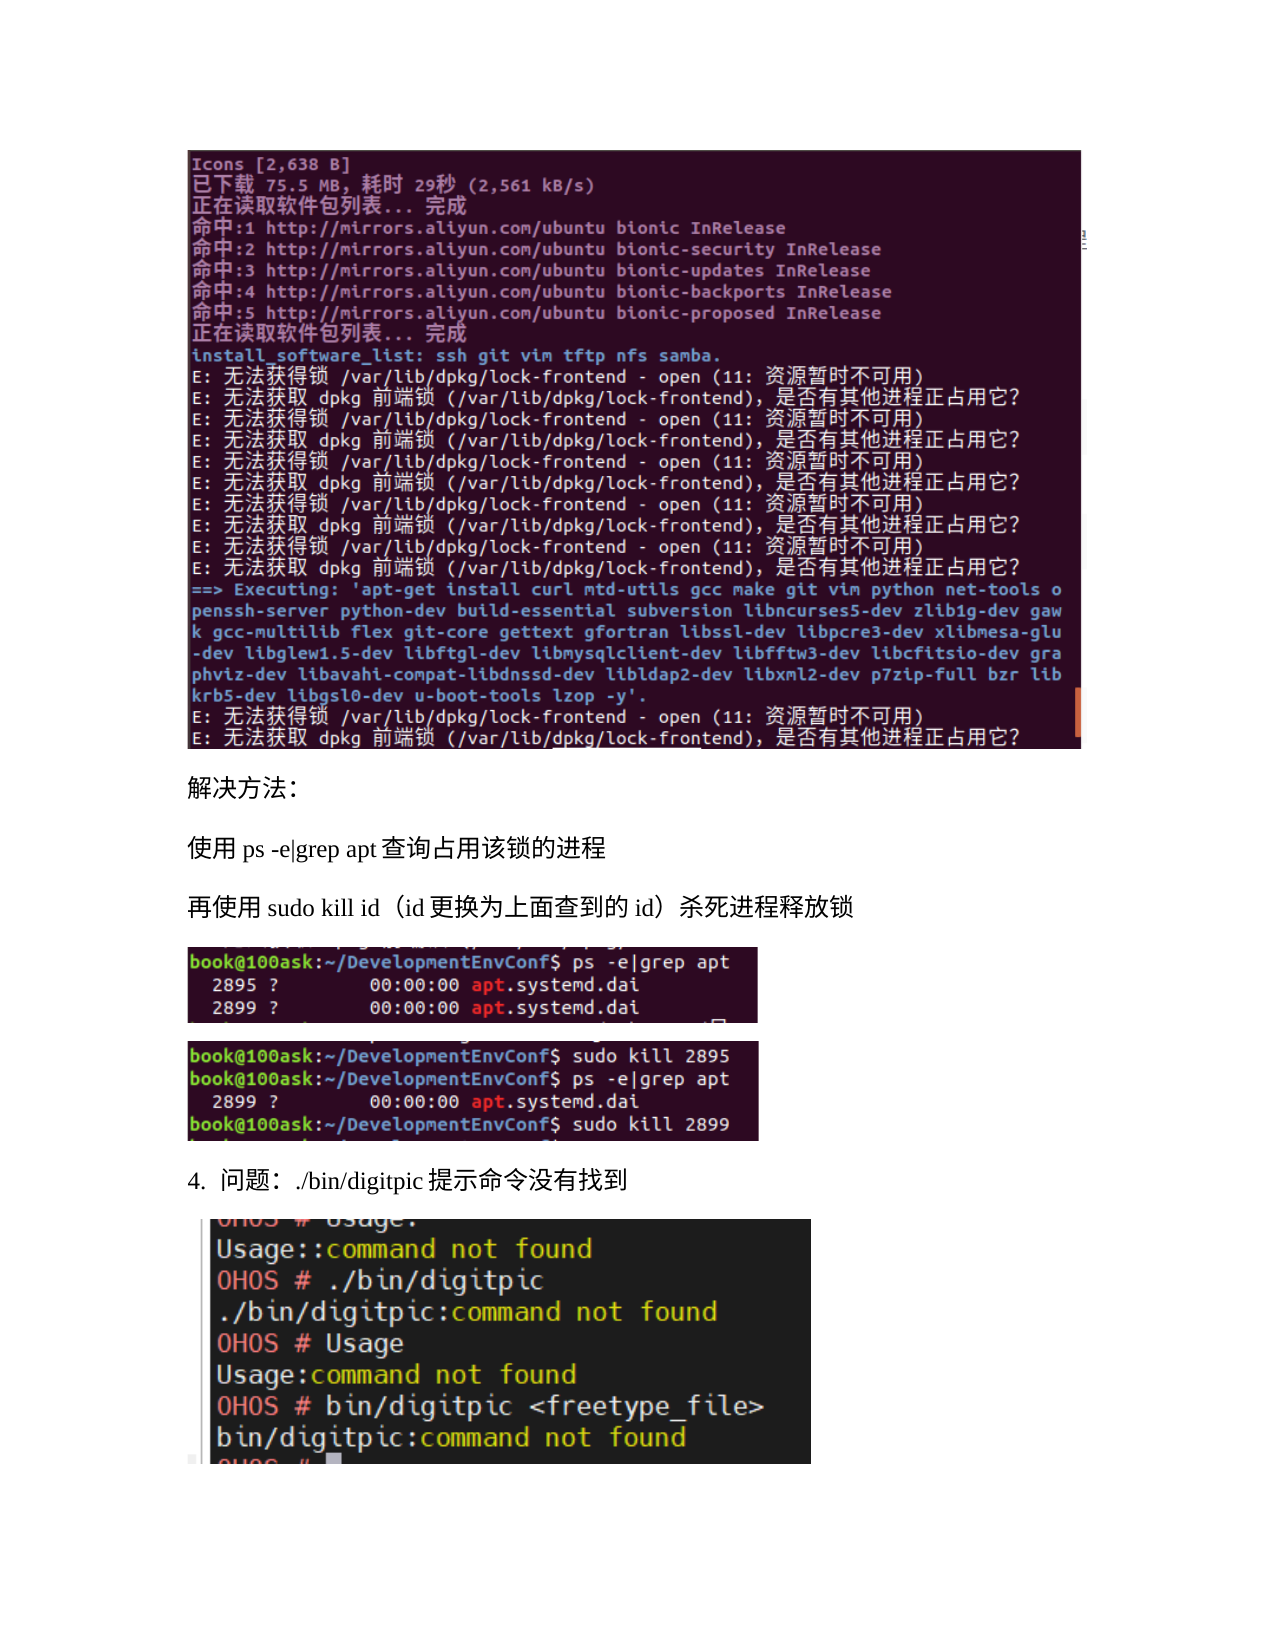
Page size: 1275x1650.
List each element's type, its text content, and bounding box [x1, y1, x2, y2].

list 使用ps -e|grep apt查询占用该锁的进程 [187, 828, 1087, 864]
picture [187, 1219, 811, 1464]
picture [187, 1041, 759, 1141]
list 问题：./bin/digitpic提示命令没有找到 [187, 1160, 1087, 1196]
picture [187, 150, 1087, 749]
list 解决方法： [187, 768, 1087, 805]
picture [187, 947, 758, 1023]
list 再使用sudo kill id（id更换为上面查到的id）杀死进程释放锁 [187, 888, 1087, 924]
